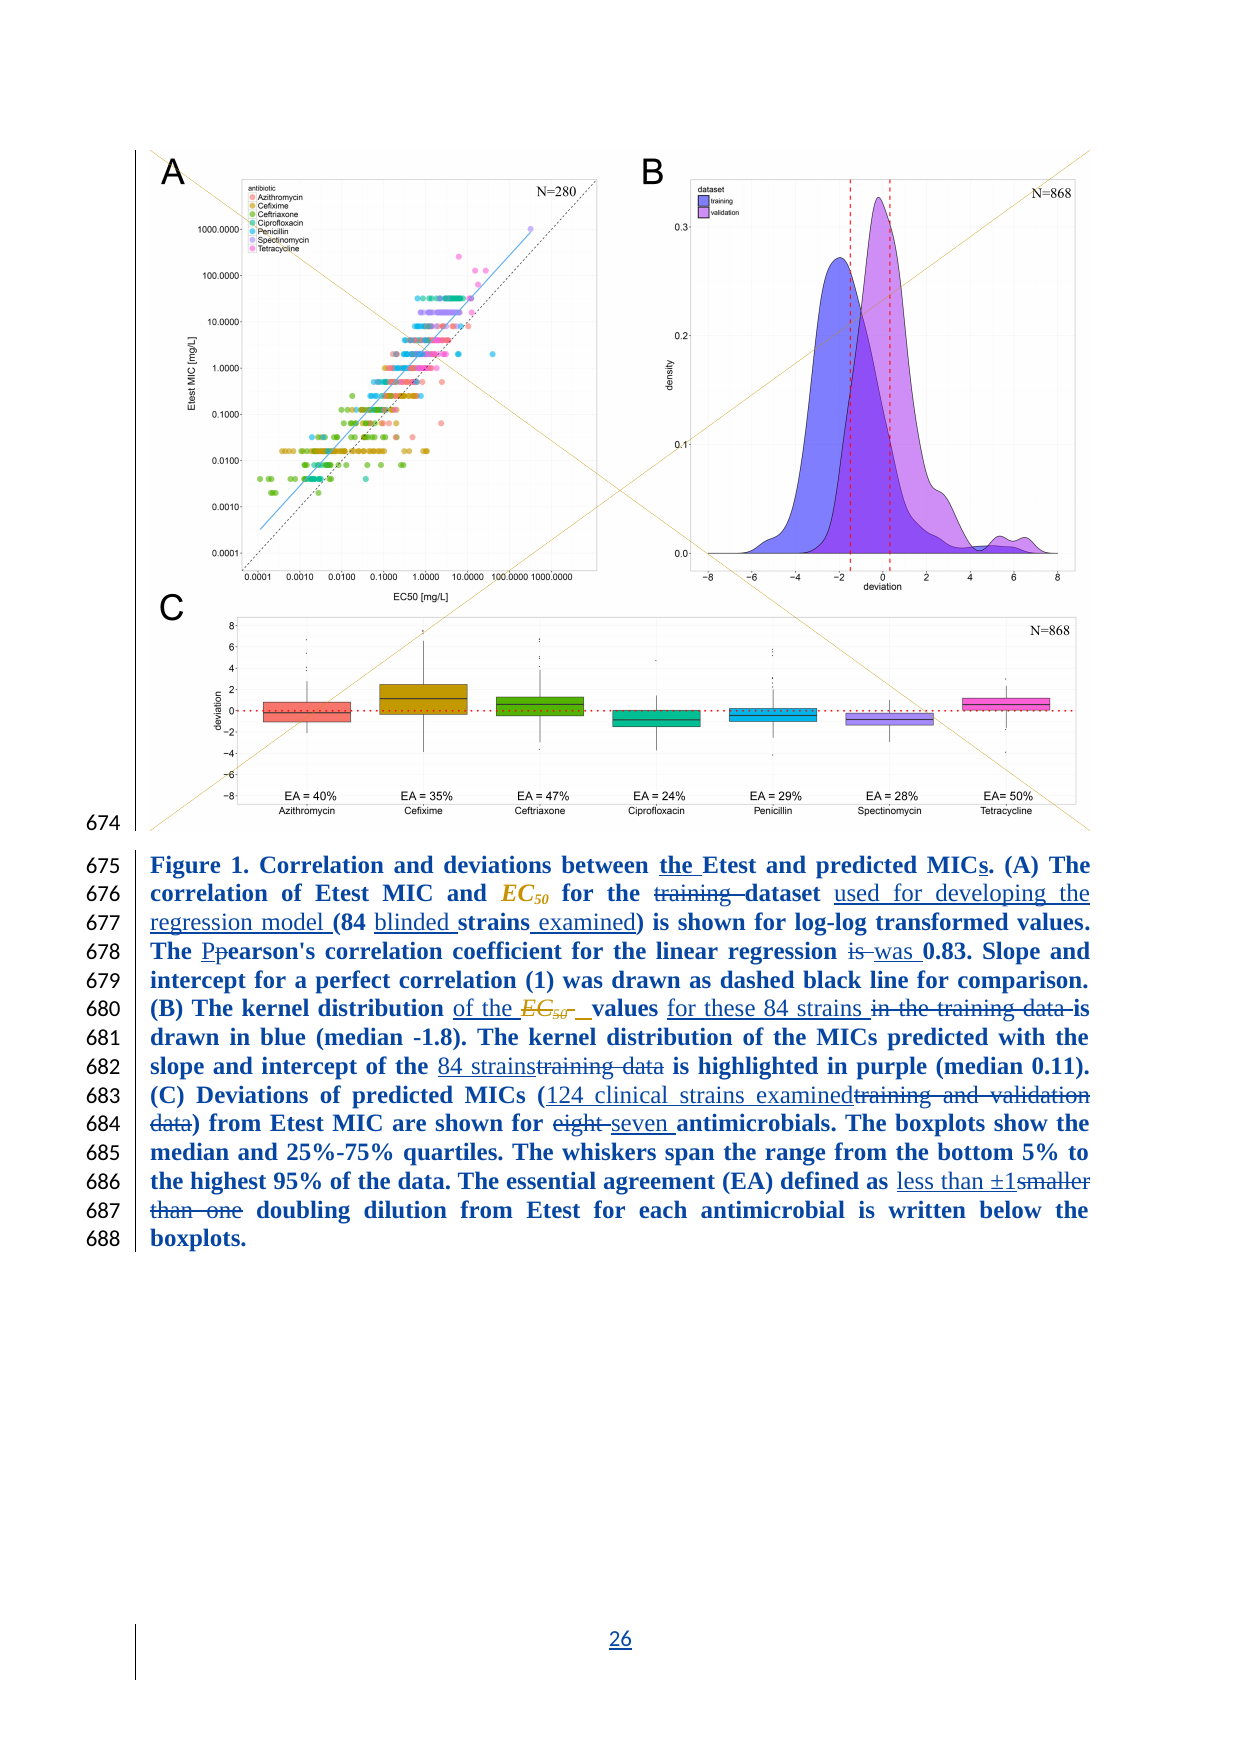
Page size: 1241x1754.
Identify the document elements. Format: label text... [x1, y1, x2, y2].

text Figure 1. Correlation and deviations between Etest and predicted MIC. (A) The correlation of Etest MIC and EC50 for the dataset (84 strains) is shown for log-log transformed values. The earson's correlation coefficient for the linear regression 0.83. Slope and intercept for a perfect correlation (1) was drawn as dashed black line for comparison. (B) The kernel distribution values is drawn in blue (median -1.8). The kernel distribution of the MICs predicted with the slope and intercept of the is highlighted in purple (median 0.11). (C) Deviations of predicted MICs () from Etest MIC are shown for antimicrobials. The boxplots show the median and 25%-75% quartiles. The whiskers span the range from the bottom 5% to the highest 95% of the data. The essential agreement (EA) defined as doubling dilution from Etest for each antimicrobial is written below the boxplots. [150, 850, 1090, 1252]
